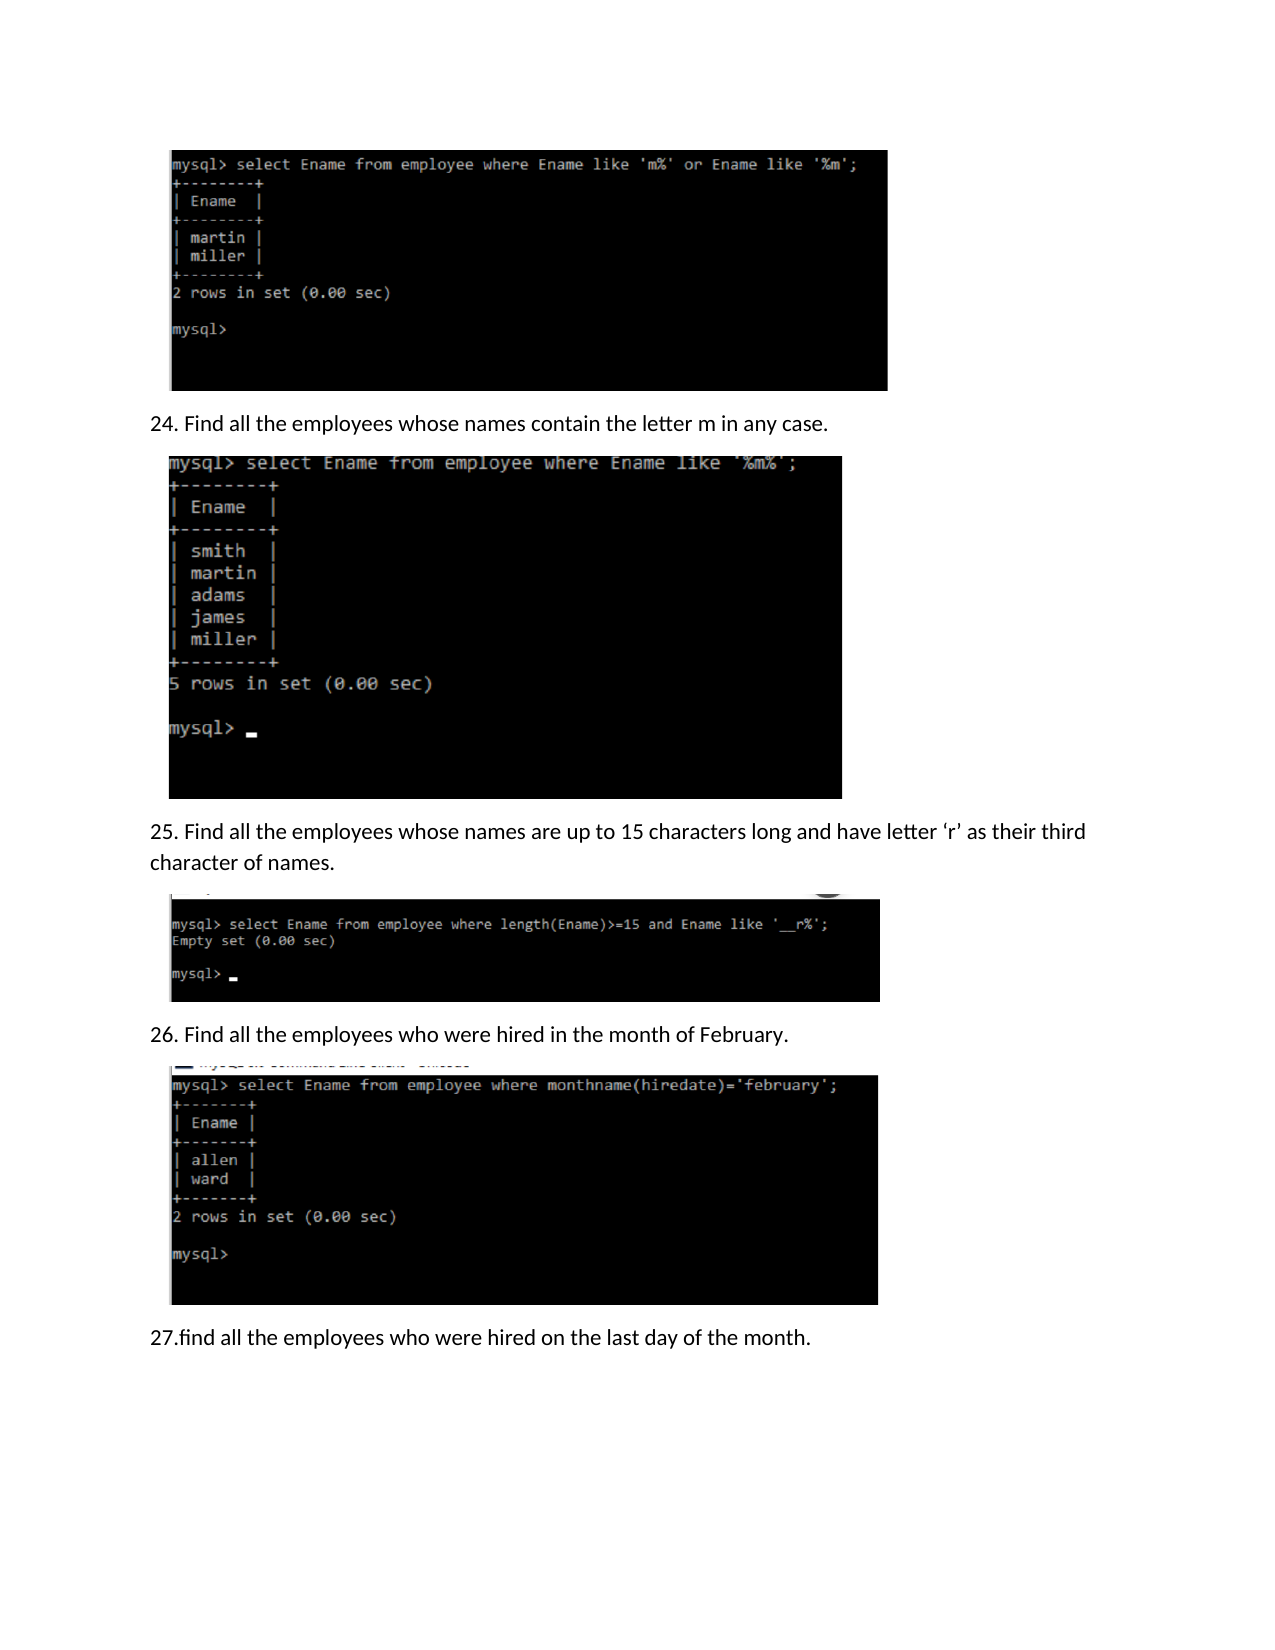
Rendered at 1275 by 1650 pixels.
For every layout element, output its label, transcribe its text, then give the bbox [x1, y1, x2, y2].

text 25. Find all the employees whose names are up to 15 characters long and have letter ‘r’ as their third character of names. [150, 817, 1125, 876]
text 27.find all the employees who were hired on the last day of the month. [150, 1323, 1125, 1351]
text 26. Find all the employees who were hired in the month of February. [150, 1020, 1125, 1048]
text 24. Find all the employees whose names contain the letter m in any case. [150, 409, 1125, 437]
